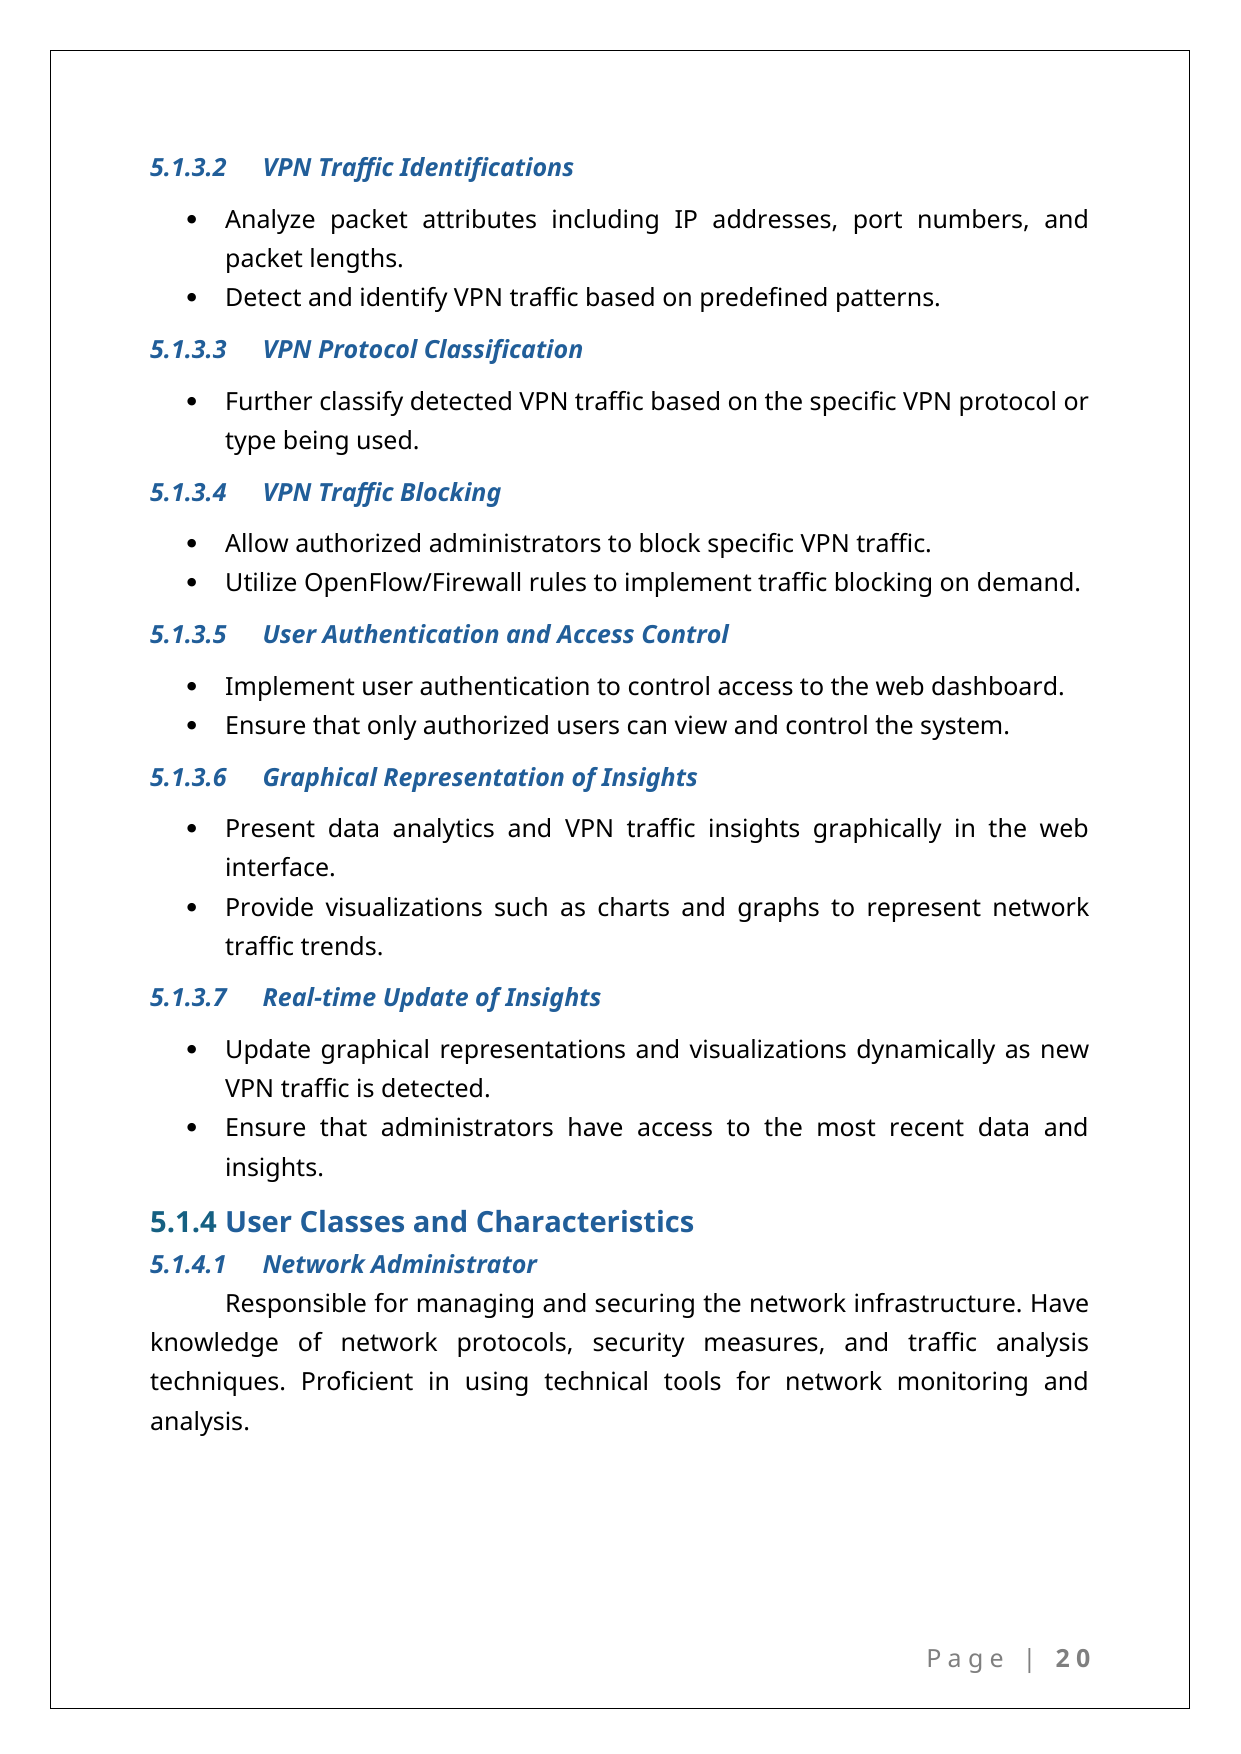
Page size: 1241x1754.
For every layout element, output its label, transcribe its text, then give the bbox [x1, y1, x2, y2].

list Update graphical representations and visualizations dynamically as new VPN traffic is detected. [187, 1032, 1090, 1105]
subtitle VPN Protocol Classification [150, 332, 1090, 366]
list Utilize OpenFlow/Firewall rules to implement traffic blocking on demand. [187, 565, 1090, 599]
list Implement user authentication to control access to the web dashboard. [187, 668, 1090, 702]
subtitle User Classes and Characteristics [150, 1201, 1090, 1241]
list Provide visualizations such as charts and graphs to represent network traffic trends. [187, 889, 1090, 962]
list Present data analytics and VPN traffic insights graphically in the web interface. [187, 811, 1090, 884]
list Ensure that administrators have access to the most recent data and insights. [187, 1110, 1090, 1183]
subtitle Graphical Representation of Insights [150, 759, 1090, 793]
list Detect and identify VPN traffic based on predefined patterns. [187, 280, 1090, 314]
text Responsible for managing and securing the network infrastructure. Have knowledge of network protocols, security measures, and traffic analysis techniques. Proficient in using technical tools for network monitoring and analysis. [150, 1286, 1090, 1437]
subtitle VPN Traffic Blocking [150, 474, 1090, 508]
list Ensure that only authorized users can view and control the system. [187, 707, 1090, 742]
list Allow authorized administrators to block specific VPN traffic. [187, 526, 1090, 560]
subtitle VPN Traffic Identifications [150, 150, 1090, 184]
subtitle Real-time Update of Insights [150, 980, 1090, 1014]
subtitle User Authentication and Access Control [150, 617, 1090, 651]
list Further classify detected VPN traffic based on the specific VPN protocol or type being used. [187, 383, 1090, 457]
subtitle Network Administrator [150, 1246, 1090, 1281]
list Analyze packet attributes including IP addresses, port numbers, and packet lengths. [187, 202, 1090, 275]
